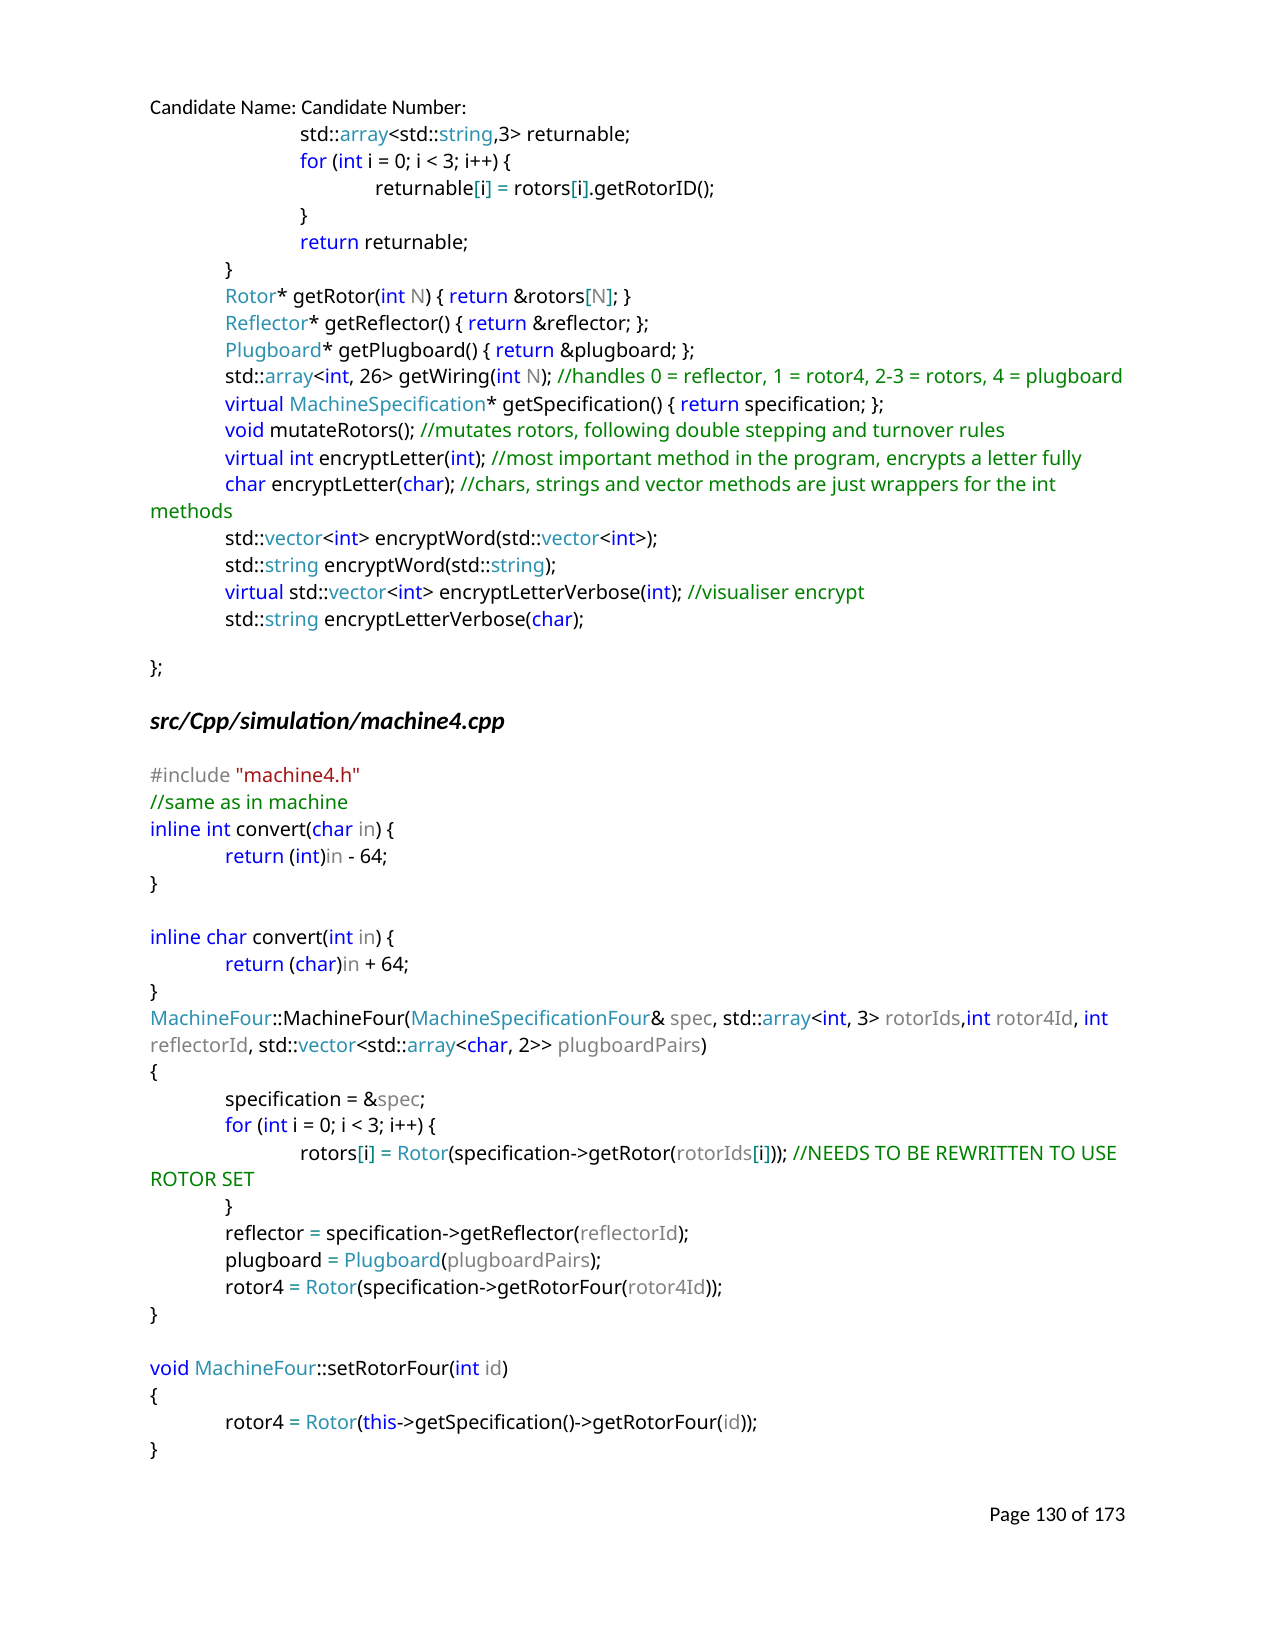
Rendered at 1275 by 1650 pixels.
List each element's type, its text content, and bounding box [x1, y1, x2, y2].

text inline int convert(char in) { [150, 815, 1125, 842]
text { [150, 1058, 1125, 1085]
text virtual int encryptLetter(int); //most important method in the program, encrypts a letter fully [150, 444, 1125, 471]
text specification = &spec; [150, 1085, 1125, 1112]
text return (char)in + 64; [150, 950, 1125, 977]
text reflector = specification->getReflector(reflectorId); [150, 1220, 1125, 1247]
text Rotor* getRotor(int N) { return &rotors[N]; } [150, 282, 1125, 309]
text void MachineFour::setRotorFour(int id) [150, 1354, 1125, 1382]
text plugboard = Plugboard(plugboardPairs); [150, 1247, 1125, 1274]
text { [150, 1382, 1125, 1408]
text Reflector* getReflector() { return &reflector; }; [150, 309, 1125, 336]
text char encryptLetter(char); //chars, strings and vector methods are just wrappers for the int methods [150, 471, 1125, 525]
text #include "machine4.h" [150, 761, 1125, 788]
text virtual std::vector<int> encryptLetterVerbose(int); //visualiser encrypt [150, 579, 1125, 606]
text for (int i = 0; i < 3; i++) { [150, 147, 1125, 174]
text std::array<std::string,3> returnable; [150, 120, 1125, 147]
text } [150, 201, 1125, 228]
text rotor4 = Rotor(this->getSpecification()->getRotorFour(id)); [150, 1408, 1125, 1436]
text std::array<int, 26> getWiring(int N); //handles 0 = reflector, 1 = rotor4, 2-3 = rotors, 4 = plugboard [150, 363, 1125, 390]
text std::string encryptWord(std::string); [150, 552, 1125, 579]
text std::string encryptLetterVerbose(char); [150, 606, 1125, 633]
text return (int)in - 64; [150, 842, 1125, 869]
text rotors[i] = Rotor(specification->getRotor(rotorIds[i])); //NEEDS TO BE REWRITTEN TO USE ROTOR SET [150, 1139, 1125, 1193]
text std::vector<int> encryptWord(std::vector<int>); [150, 525, 1125, 552]
text } [150, 977, 1125, 1004]
text } [150, 1436, 1125, 1462]
text returnable[i] = rotors[i].getRotorID(); [150, 174, 1125, 201]
text //same as in machine [150, 788, 1125, 815]
text } [150, 255, 1125, 282]
text MachineFour::MachineFour(MachineSpecificationFour& spec, std::array<int, 3> rotorIds,int rotor4Id, int reflectorId, std::vector<std::array<char, 2>> plugboardPairs) [150, 1004, 1125, 1058]
text void mutateRotors(); //mutates rotors, following double stepping and turnover rules [150, 417, 1125, 444]
text rotor4 = Rotor(specification->getRotorFour(rotor4Id)); [150, 1274, 1125, 1301]
text inline char convert(int in) { [150, 923, 1125, 950]
text virtual MachineSpecification* getSpecification() { return specification; }; [150, 390, 1125, 417]
text } [150, 1193, 1125, 1220]
text } [150, 869, 1125, 896]
text } [150, 1301, 1125, 1328]
text Plugboard* getPlugboard() { return &plugboard; }; [150, 336, 1125, 363]
text }; [150, 653, 1125, 680]
text src/Cpp/simulation/machine4.cpp [150, 705, 1125, 736]
text return returnable; [150, 228, 1125, 255]
text for (int i = 0; i < 3; i++) { [150, 1112, 1125, 1139]
